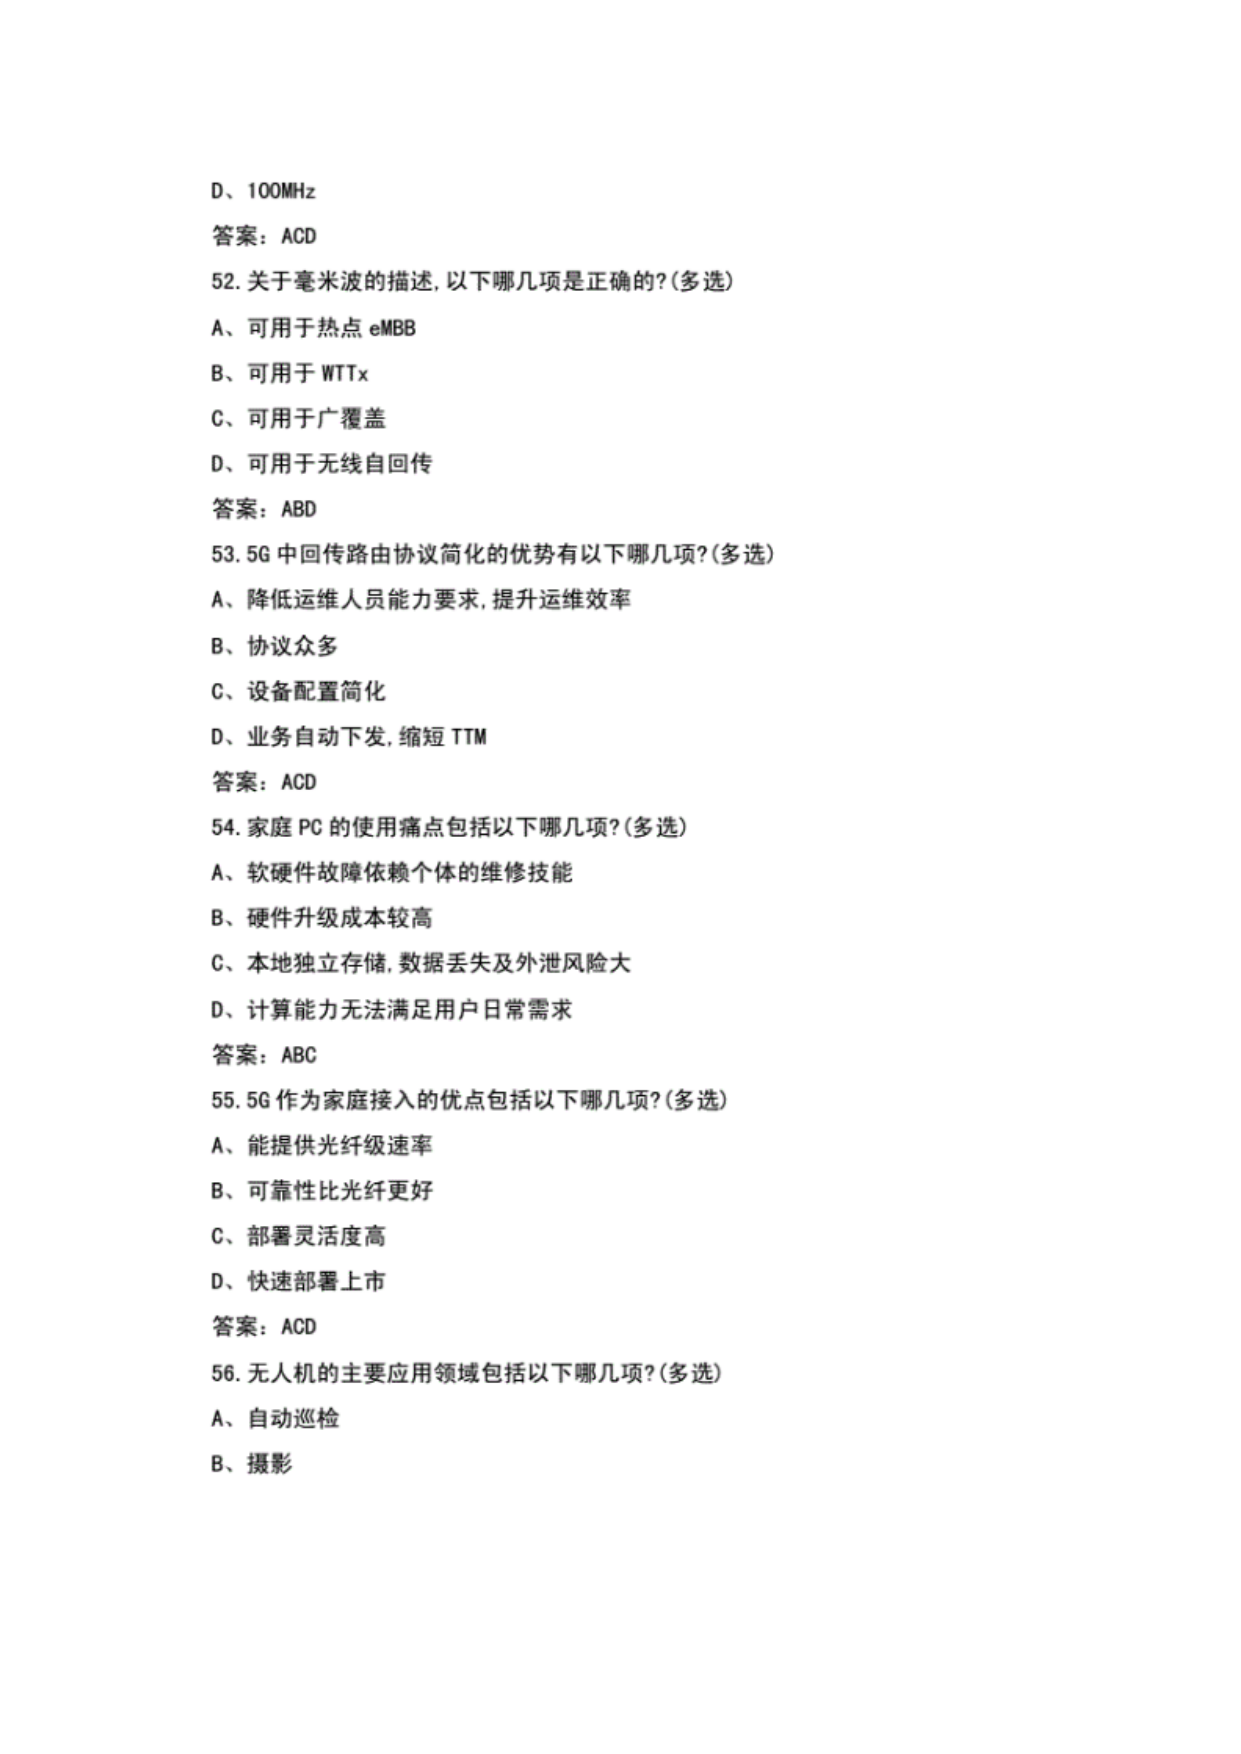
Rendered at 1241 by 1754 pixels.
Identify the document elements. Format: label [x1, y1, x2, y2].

picture [187, 162, 787, 1491]
